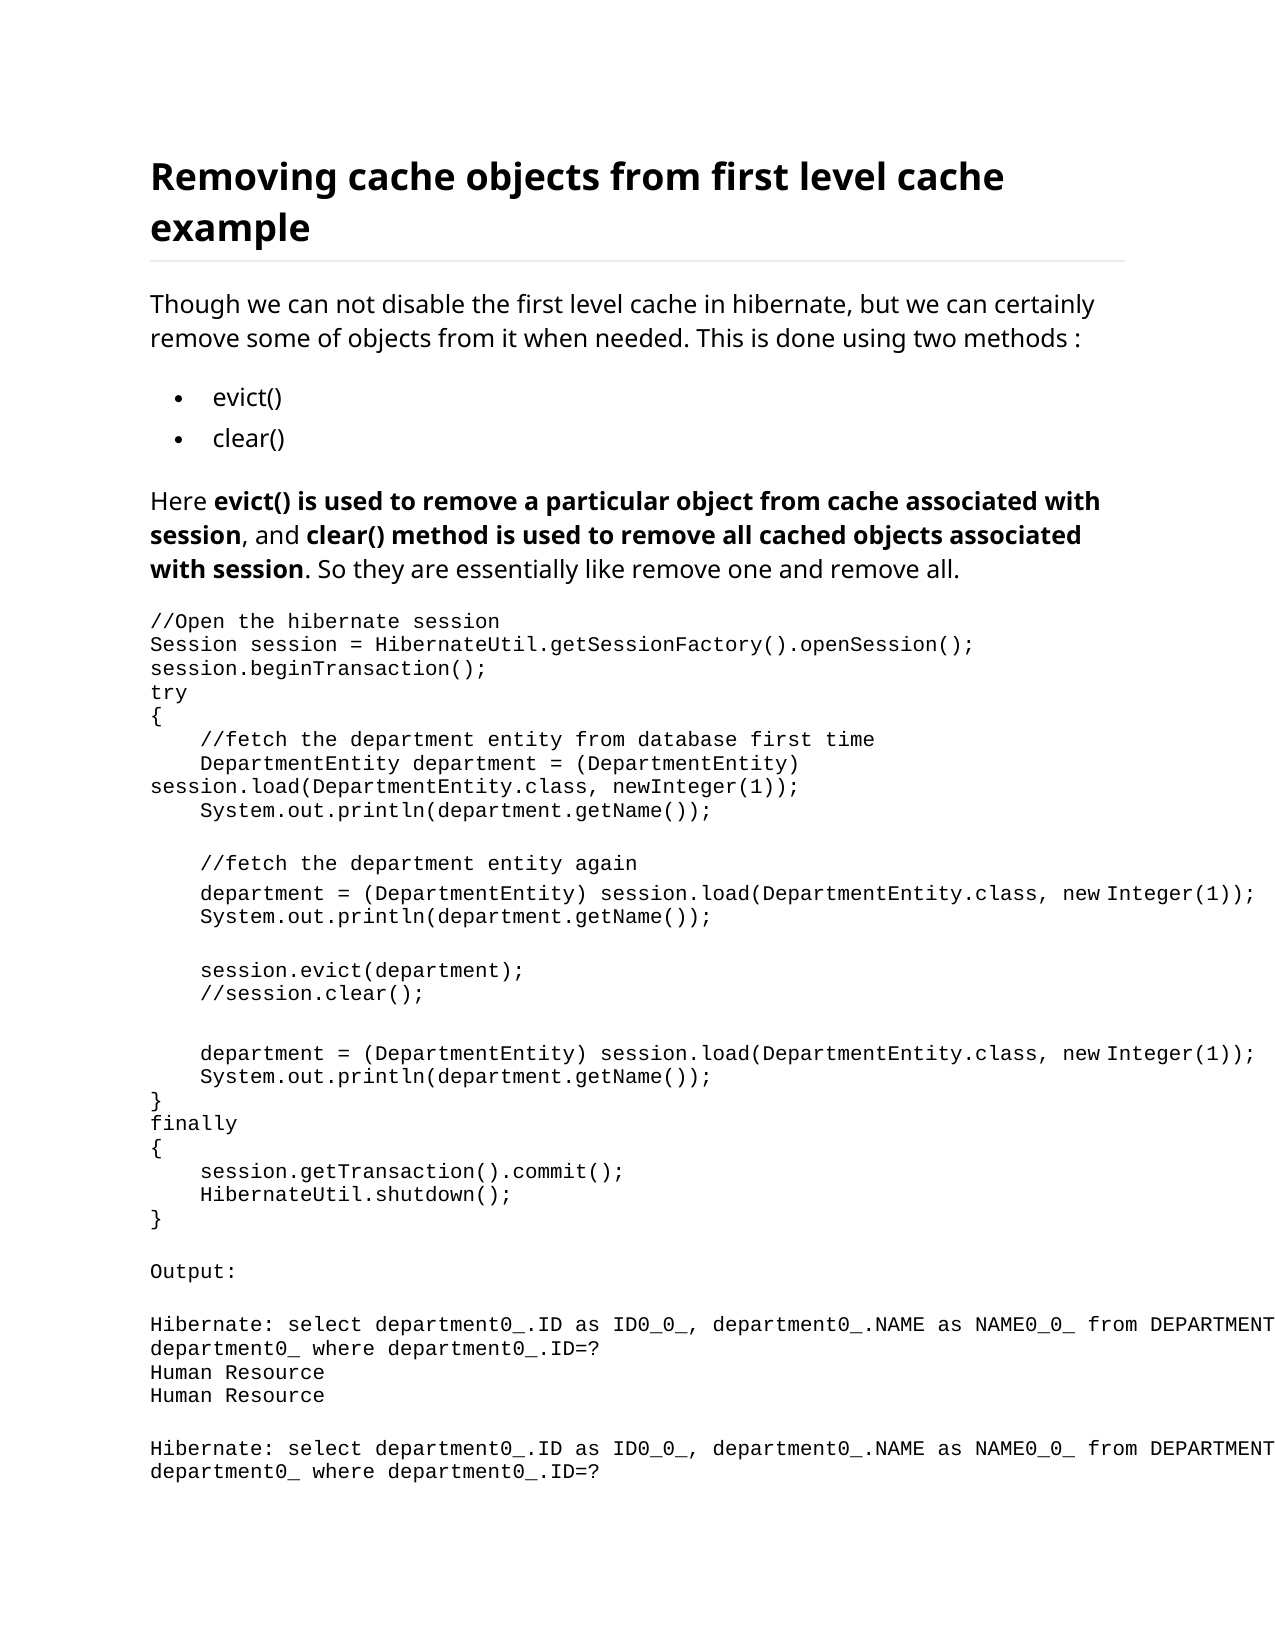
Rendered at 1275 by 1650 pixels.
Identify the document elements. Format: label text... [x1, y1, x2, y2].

text Removing cache objects from first level cache example [150, 150, 1125, 260]
text Though we can not disable the first level cache in hibernate, but we can certainly remove some of objects from it when needed. This is done using two methods : [150, 287, 1125, 355]
text Here evict() is used to remove a particular object from cache associated with session, and clear() method is used to remove all cached objects associated with session. So they are essentially like remove one and remove all. [150, 484, 1125, 586]
list clear() [175, 420, 1125, 454]
list evict() [175, 380, 1125, 414]
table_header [150, 611, 1275, 1485]
